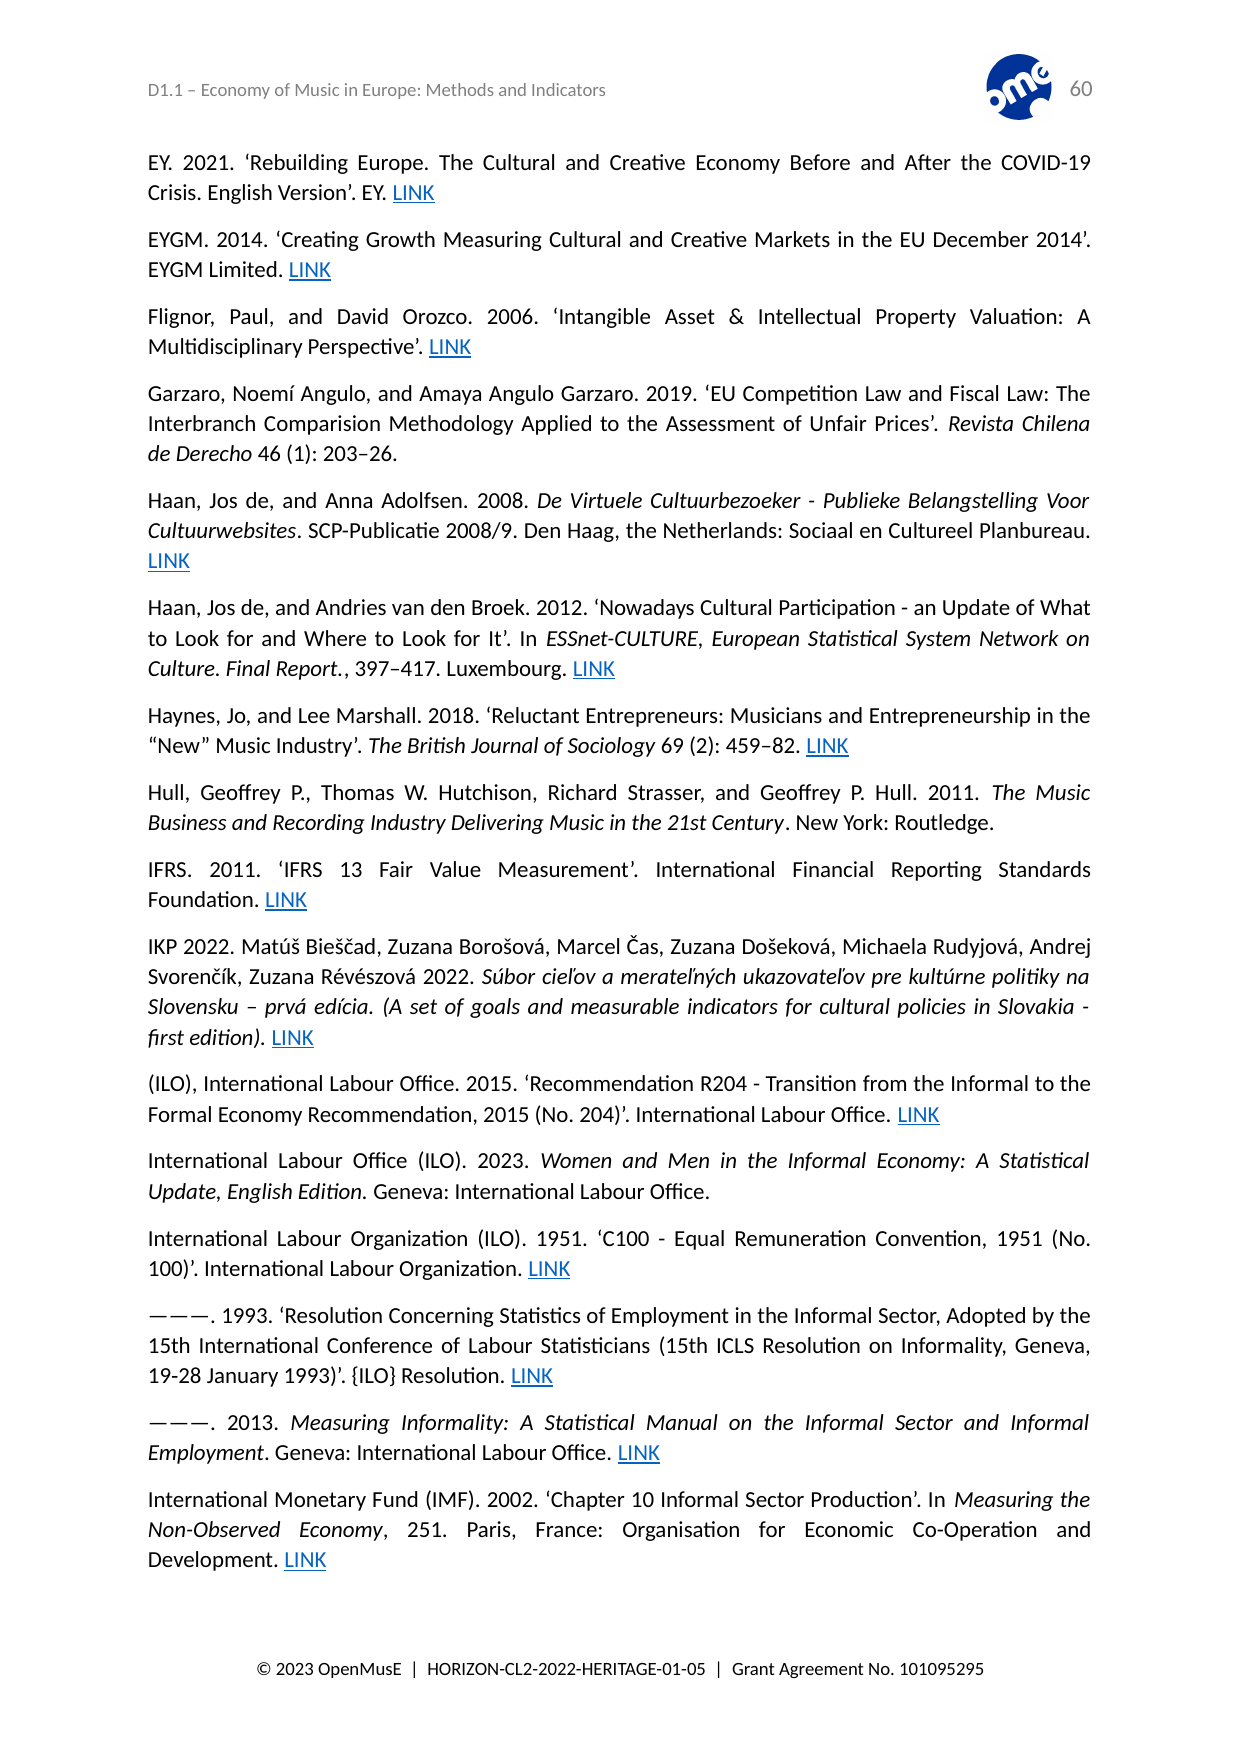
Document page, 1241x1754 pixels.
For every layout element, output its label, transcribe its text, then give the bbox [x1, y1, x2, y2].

text Hull, Geoffrey P., Thomas W. Hutchison, Richard Strasser, and Geoffrey P. Hull. 2011. The Music Business and Recording Industry Delivering Music in the 21st Century. New York: Routledge. [148, 778, 1093, 836]
text International Labour Office (ILO). 2023. Women and Men in the Informal Economy: A Statistical Update, English Edition. Geneva: International Labour Office. [148, 1147, 1093, 1205]
text ———. 1993. ‘Resolution Concerning Statistics of Employment in the Informal Sector, Adopted by the 15th International Conference of Labour Statisticians (15th ICLS Resolution on Informality, Geneva, 19‐28 January 1993)’. {ILO} Resolution. LINK [148, 1301, 1093, 1389]
text Haan, Jos de, and Anna Adolfsen. 2008. De Virtuele Cultuurbezoeker - Publieke Belangstelling Voor Cultuurwebsites. SCP-Publicatie 2008/9. Den Haag, the Netherlands: Sociaal en Cultureel Planbureau. LINK [148, 486, 1093, 574]
text (ILO), International Labour Office. 2015. ‘Recommendation R204 - Transition from the Informal to the Formal Economy Recommendation, 2015 (No. 204)’. International Labour Office. LINK [148, 1069, 1093, 1128]
text IFRS. 2011. ‘IFRS 13 Fair Value Measurement’. International Financial Reporting Standards Foundation. LINK [148, 855, 1093, 913]
text Garzaro, Noemí Angulo, and Amaya Angulo Garzaro. 2019. ‘EU Competition Law and Fiscal Law: The Interbranch Comparision Methodology Applied to the Assessment of Unfair Prices’. Revista Chilena de Derecho 46 (1): 203–26. [148, 379, 1093, 467]
text Haynes, Jo, and Lee Marshall. 2018. ‘Reluctant Entrepreneurs: Musicians and Entrepreneurship in the “New” Music Industry’. The British Journal of Sociology 69 (2): 459–82. LINK [148, 701, 1093, 759]
text IKP 2022. Matúš Bieščad, Zuzana Borošová, Marcel Čas, Zuzana Došeková, Michaela Rudyjová, Andrej Svorenčík, Zuzana Révészová 2022. Súbor cieľov a merateľných ukazovateľov pre kultúrne politiky na Slovensku – prvá edícia. (A set of goals and measurable indicators for cultural policies in Slovakia - first edition). LINK [148, 932, 1093, 1051]
text EY. 2021. ‘Rebuilding Europe. The Cultural and Creative Economy Before and After the COVID-19 Crisis. English Version’. EY. LINK [148, 148, 1093, 206]
text Flignor, Paul, and David Orozco. 2006. ‘Intangible Asset & Intellectual Property Valuation: A Multidisciplinary Perspective’. LINK [148, 302, 1093, 360]
text Haan, Jos de, and Andries van den Broek. 2012. ‘Nowadays Cultural Participation - an Update of What to Look for and Where to Look for It’. In ESSnet-CULTURE, European Statistical System Network on Culture. Final Report., 397–417. Luxembourg. LINK [148, 593, 1093, 682]
text ———. 2013. Measuring Informality: A Statistical Manual on the Informal Sector and Informal Employment. Geneva: International Labour Office. LINK [148, 1408, 1093, 1466]
text International Labour Organization (ILO). 1951. ‘C100 - Equal Remuneration Convention, 1951 (No. 100)’. International Labour Organization. LINK [148, 1224, 1093, 1282]
picture [985, 52, 1053, 122]
text International Monetary Fund (IMF). 2002. ‘Chapter 10 Informal Sector Production’. In Measuring the Non-Observed Economy, 251. Paris, France: Organisation for Economic Co-Operation and Development. LINK [148, 1485, 1093, 1573]
text EYGM. 2014. ‘Creating Growth Measuring Cultural and Creative Markets in the EU December 2014’. EYGM Limited. LINK [148, 225, 1093, 283]
